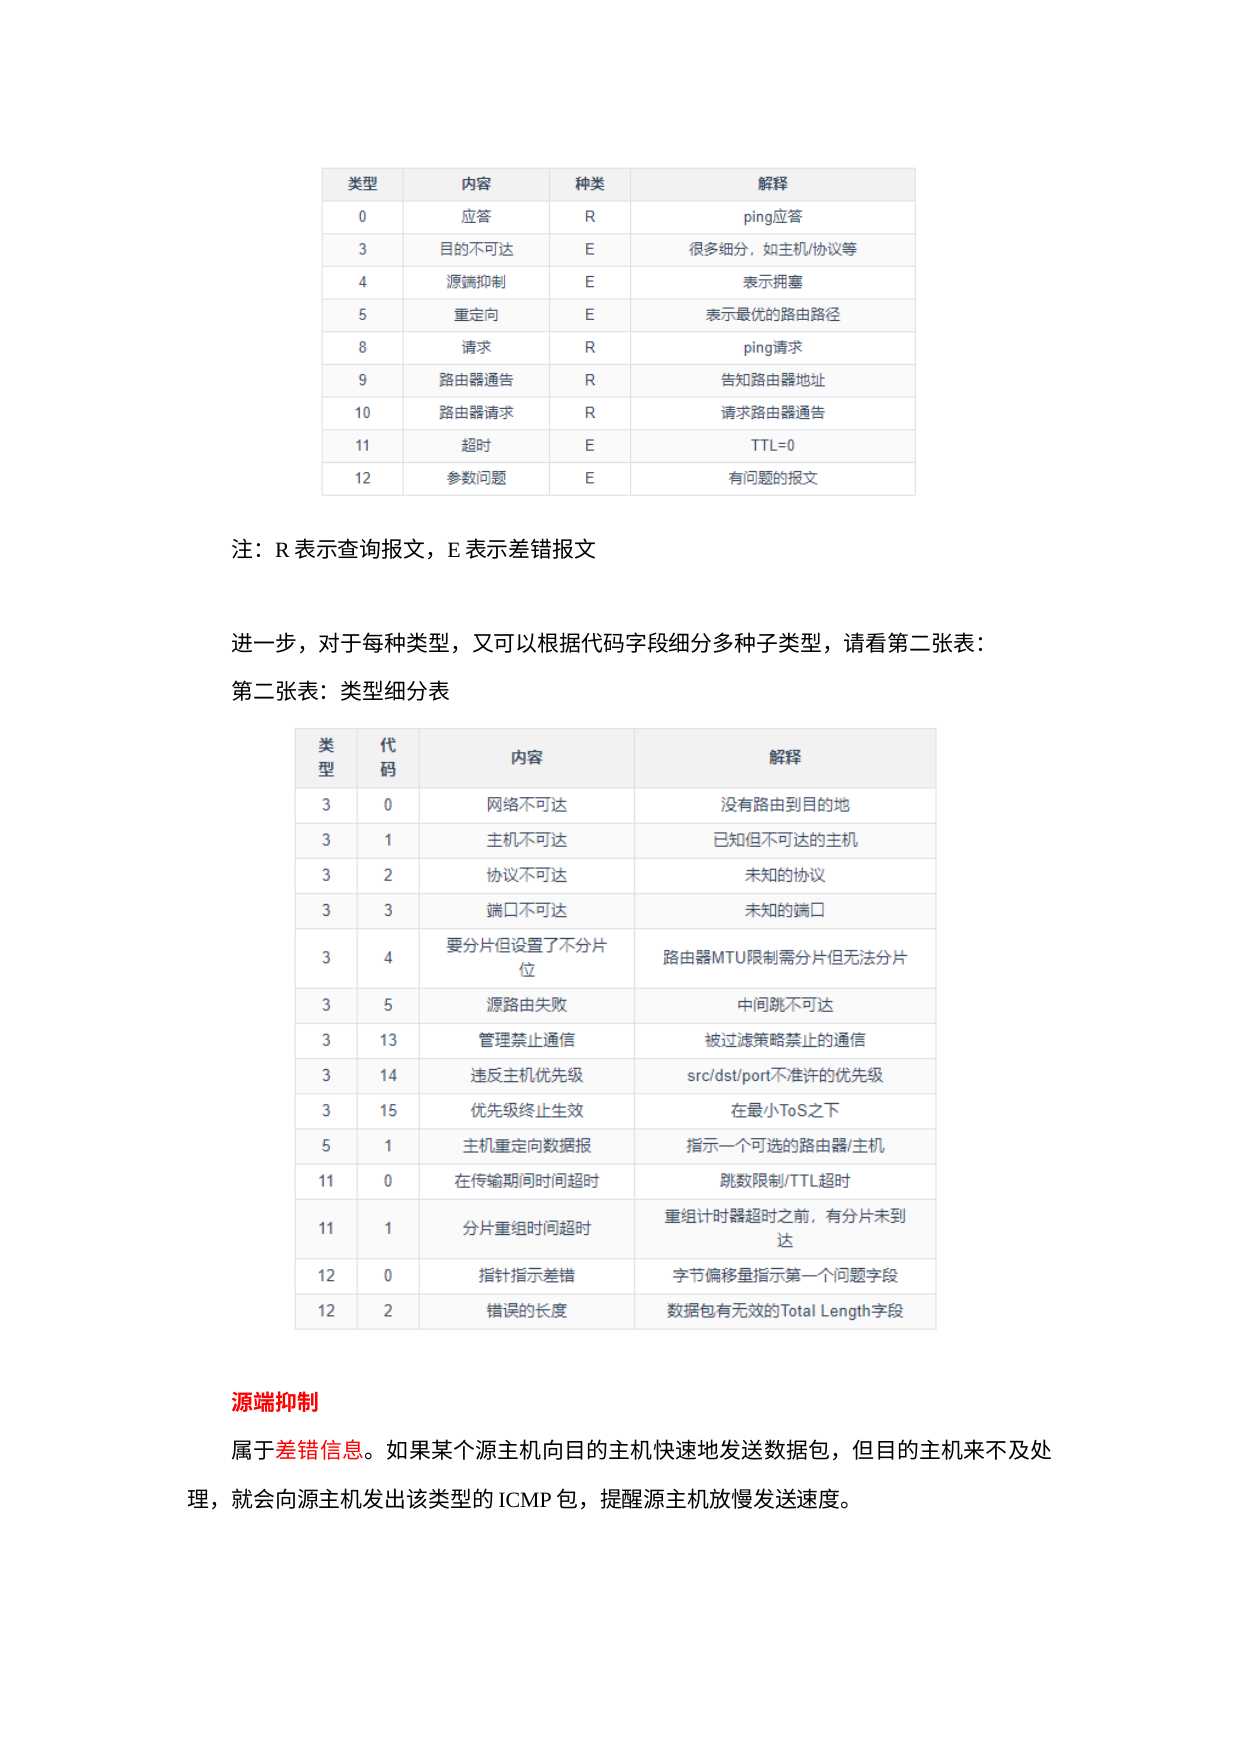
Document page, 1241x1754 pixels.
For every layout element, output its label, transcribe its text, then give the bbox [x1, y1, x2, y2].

text 第二张表：类型细分表 [187, 674, 1053, 706]
text 注：R表示查询报文，E表示差错报文 [187, 532, 1053, 564]
picture [307, 162, 933, 506]
text 源端抑制 [187, 1385, 1053, 1417]
picture [286, 722, 955, 1342]
text 进一步，对于每种类型，又可以根据代码字段细分多种子类型，请看第二张表： [187, 626, 1053, 658]
text 属于差错信息。如果某个源主机向目的主机快速地发送数据包，但目的主机来不及处理，就会向源主机发出该类型的ICMP包，提醒源主机放慢发送速度。 [187, 1433, 1053, 1514]
